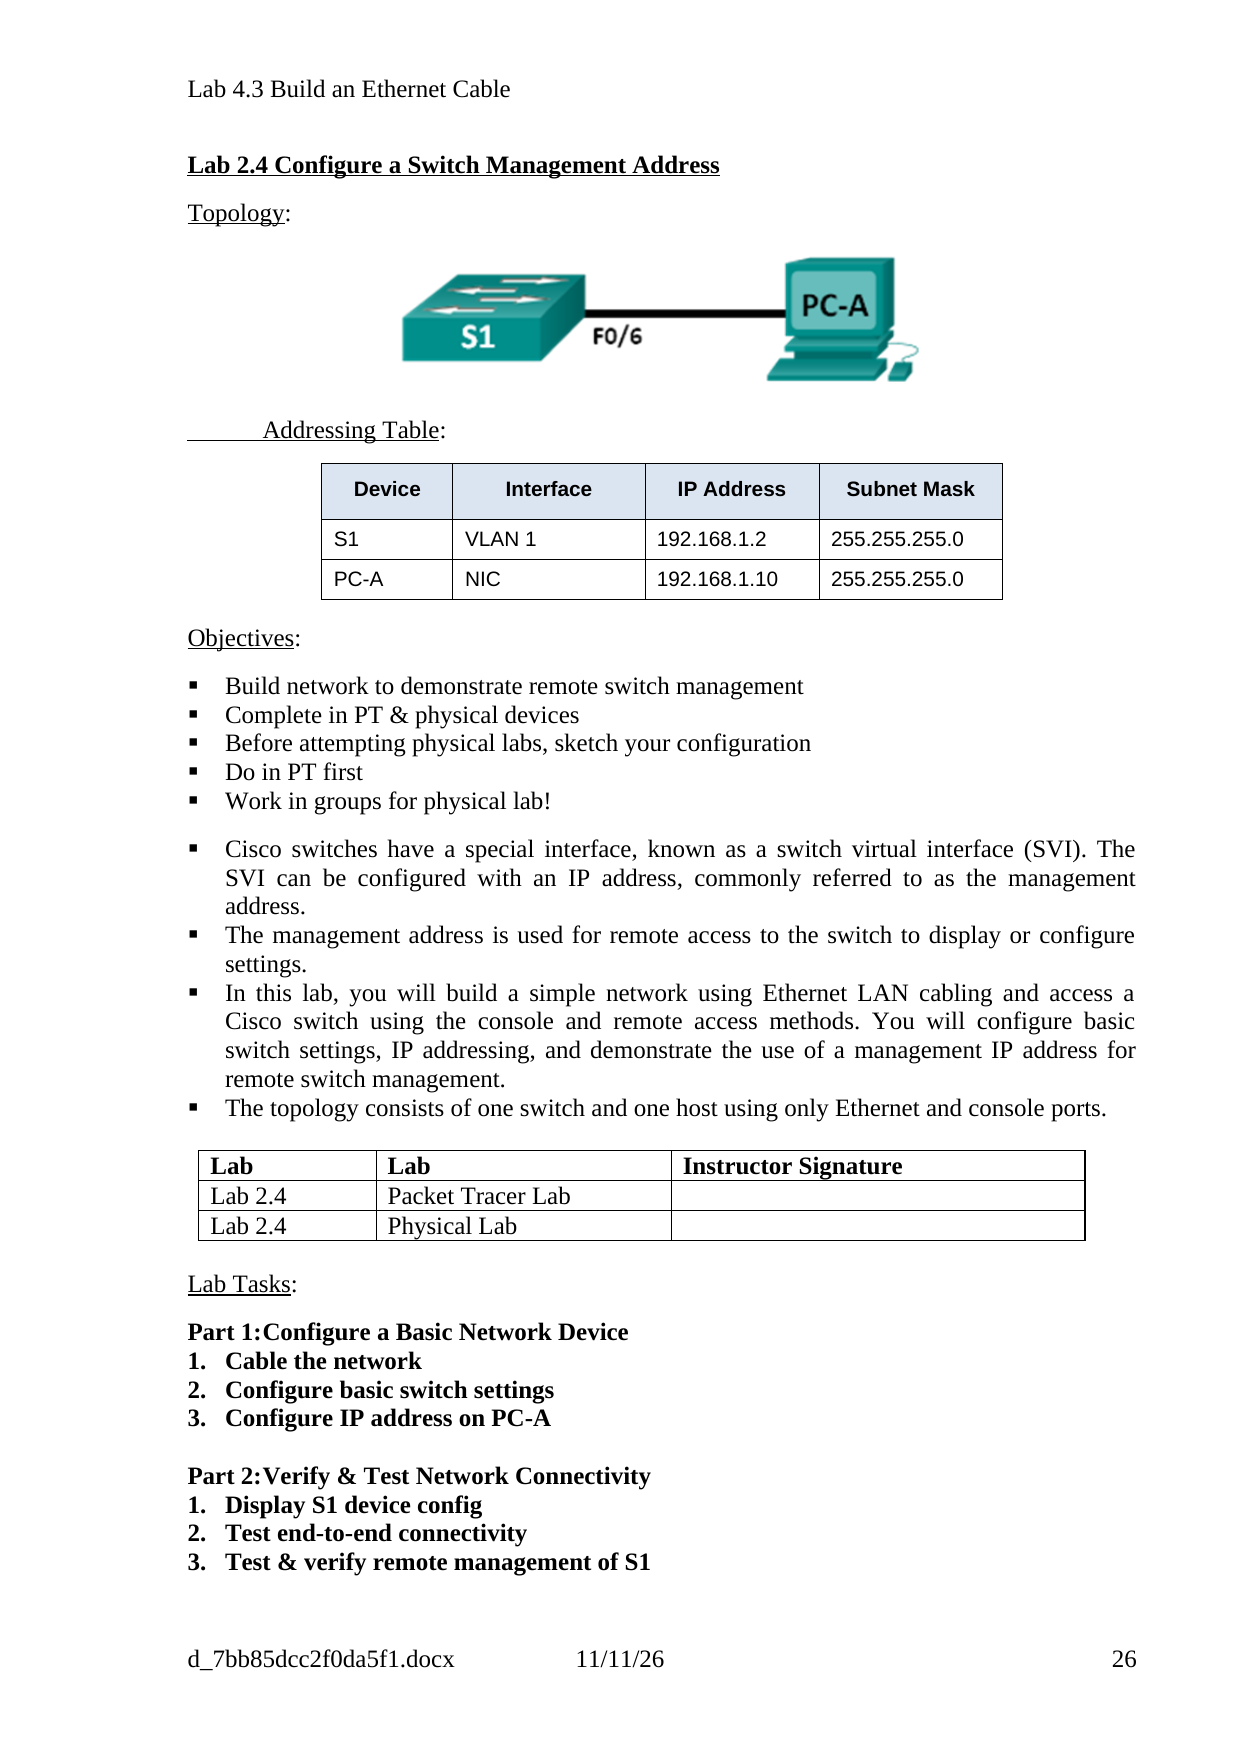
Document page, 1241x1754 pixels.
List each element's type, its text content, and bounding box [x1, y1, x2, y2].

text Part 2: Verify & Test Network Connectivity [187, 1461, 1137, 1490]
table_header Lab [377, 1151, 671, 1180]
table_cell Lab 2.4 [199, 1211, 376, 1239]
table_cell Packet Tracer Lab [377, 1181, 671, 1210]
list In this lab, you will build a simple network using Ethernet LAN cabling and access a Cisco switch using the console and remote access methods. You will configure basic switch settings, IP addressing, and demonstrate the use of a management IP address for remote switch management. [187, 978, 1137, 1093]
table_header IP Address [646, 464, 819, 519]
table_header Instructor Signature [672, 1151, 1084, 1180]
table_cell VLAN 1 [453, 520, 645, 559]
table_cell 255.255.255.0 [820, 520, 1002, 559]
list The topology consists of one switch and one host using only Ethernet and console ports. [187, 1093, 1137, 1121]
subtitle Lab 2.4 Configure a Switch Management Address [187, 150, 1137, 179]
list Display S1 device config [187, 1490, 1137, 1518]
text Lab Tasks: [187, 1269, 1137, 1298]
table_cell NIC [453, 560, 645, 598]
list Build network to demonstrate remote switch management [187, 671, 1137, 700]
list Configure IP address on PC-A [187, 1403, 1137, 1432]
list Work in groups for physical lab! [187, 786, 1137, 815]
table_header Subnet Mask [820, 464, 1002, 519]
table_cell 192.168.1.2 [646, 520, 819, 559]
text Part 1: Configure a Basic Network Device [187, 1317, 1137, 1346]
table_cell Physical Lab [377, 1211, 671, 1239]
picture [399, 256, 919, 382]
table_cell PC-A [322, 560, 452, 598]
table_cell 255.255.255.0 [820, 560, 1002, 598]
list Configure basic switch settings [187, 1375, 1137, 1403]
list Cable the network [187, 1346, 1137, 1375]
list Cisco switches have a special interface, known as a switch virtual interface (SVI). The SVI can be configured with an IP address, commonly referred to as the management address. [187, 834, 1137, 920]
table_cell [672, 1211, 1084, 1239]
text Objectives: [187, 623, 1137, 652]
list Test & verify remote management of S1 [187, 1547, 1137, 1576]
table_cell 192.168.1.10 [646, 560, 819, 598]
list Before attempting physical labs, sketch your configuration [187, 728, 1137, 757]
list Complete in PT & physical devices [187, 700, 1137, 728]
table_cell [672, 1181, 1084, 1210]
text Topology: [187, 198, 1137, 227]
table_cell Lab 2.4 [199, 1181, 376, 1210]
list Test end-to-end connectivity [187, 1518, 1137, 1547]
table_header Interface [453, 464, 645, 519]
text Addressing Table: [187, 415, 1137, 444]
table_header Lab [199, 1151, 376, 1180]
list The management address is used for remote access to the switch to display or configure settings. [187, 920, 1137, 978]
table_header Device [322, 464, 452, 519]
table_cell S1 [322, 520, 452, 559]
list Do in PT first [187, 757, 1137, 786]
